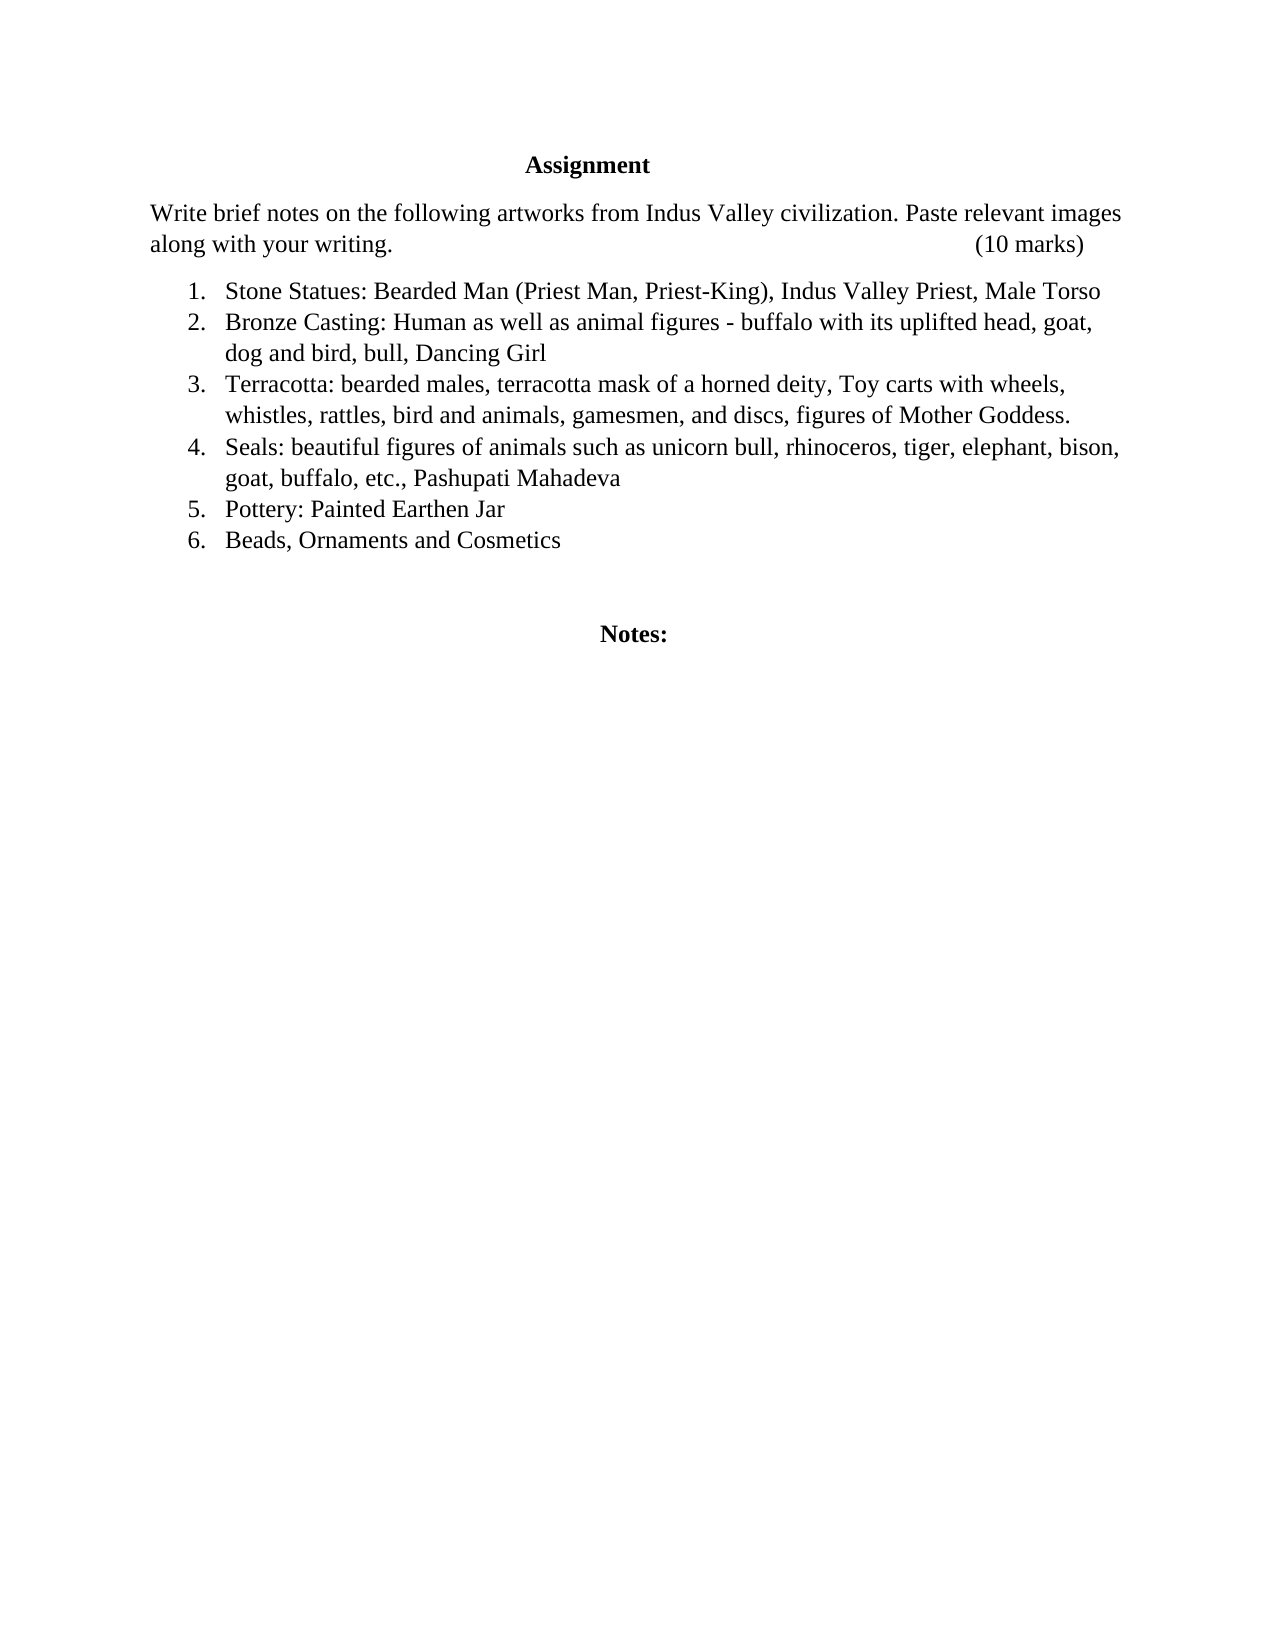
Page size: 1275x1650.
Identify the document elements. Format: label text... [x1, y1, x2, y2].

text Notes: [525, 619, 1125, 648]
text Assignment [150, 150, 1125, 179]
list Beads, Ornaments and Cosmetics [187, 525, 1125, 553]
list Bronze Casting: Human as well as animal figures - buffalo with its uplifted head, goat, dog and bird, bull, Dancing Girl [187, 307, 1125, 367]
list Seals: beautiful figures of animals such as unicorn bull, rhinoceros, tiger, elephant, bison, goat, buffalo, etc., Pashupati Mahadeva [187, 432, 1125, 491]
list Terracotta: bearded males, terracotta mask of a horned deity, Toy carts with wheels, whistles, rattles, bird and animals, gamesmen, and discs, figures of Mother Goddess. [187, 369, 1125, 429]
list Stone Statues: Bearded Man (Priest Man, Priest-King), Indus Valley Priest, Male Torso [187, 276, 1125, 305]
list Pottery: Painted Earthen Jar [187, 494, 1125, 522]
text Write brief notes on the following artworks from Indus Valley civilization. Paste relevant images along with your writing. (10 marks) [150, 198, 1125, 257]
